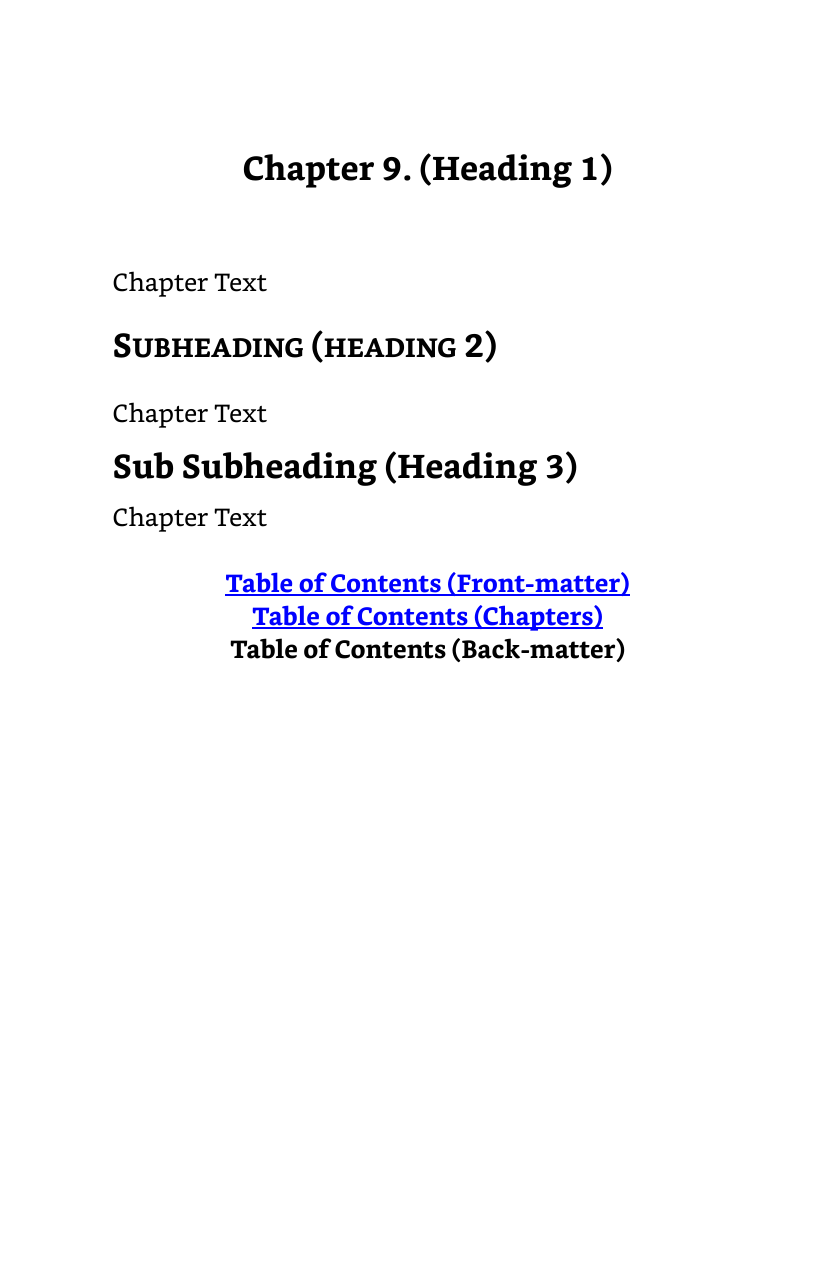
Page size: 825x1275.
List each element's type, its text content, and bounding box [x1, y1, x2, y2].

subtitle Sub Subheading (Heading 3) [112, 444, 742, 488]
text Chapter Text [112, 264, 742, 297]
text Chapter Text [112, 396, 742, 429]
text Table of Contents (Front-matter) [112, 566, 742, 599]
text Chapter Text [112, 500, 742, 533]
subtitle Subheading (heading 2) [112, 322, 742, 366]
text Table of Contents (Back-matter) [112, 632, 742, 665]
subtitle Chapter 9. (Heading 1) [112, 146, 742, 189]
text Table of Contents (Chapters) [112, 599, 742, 632]
